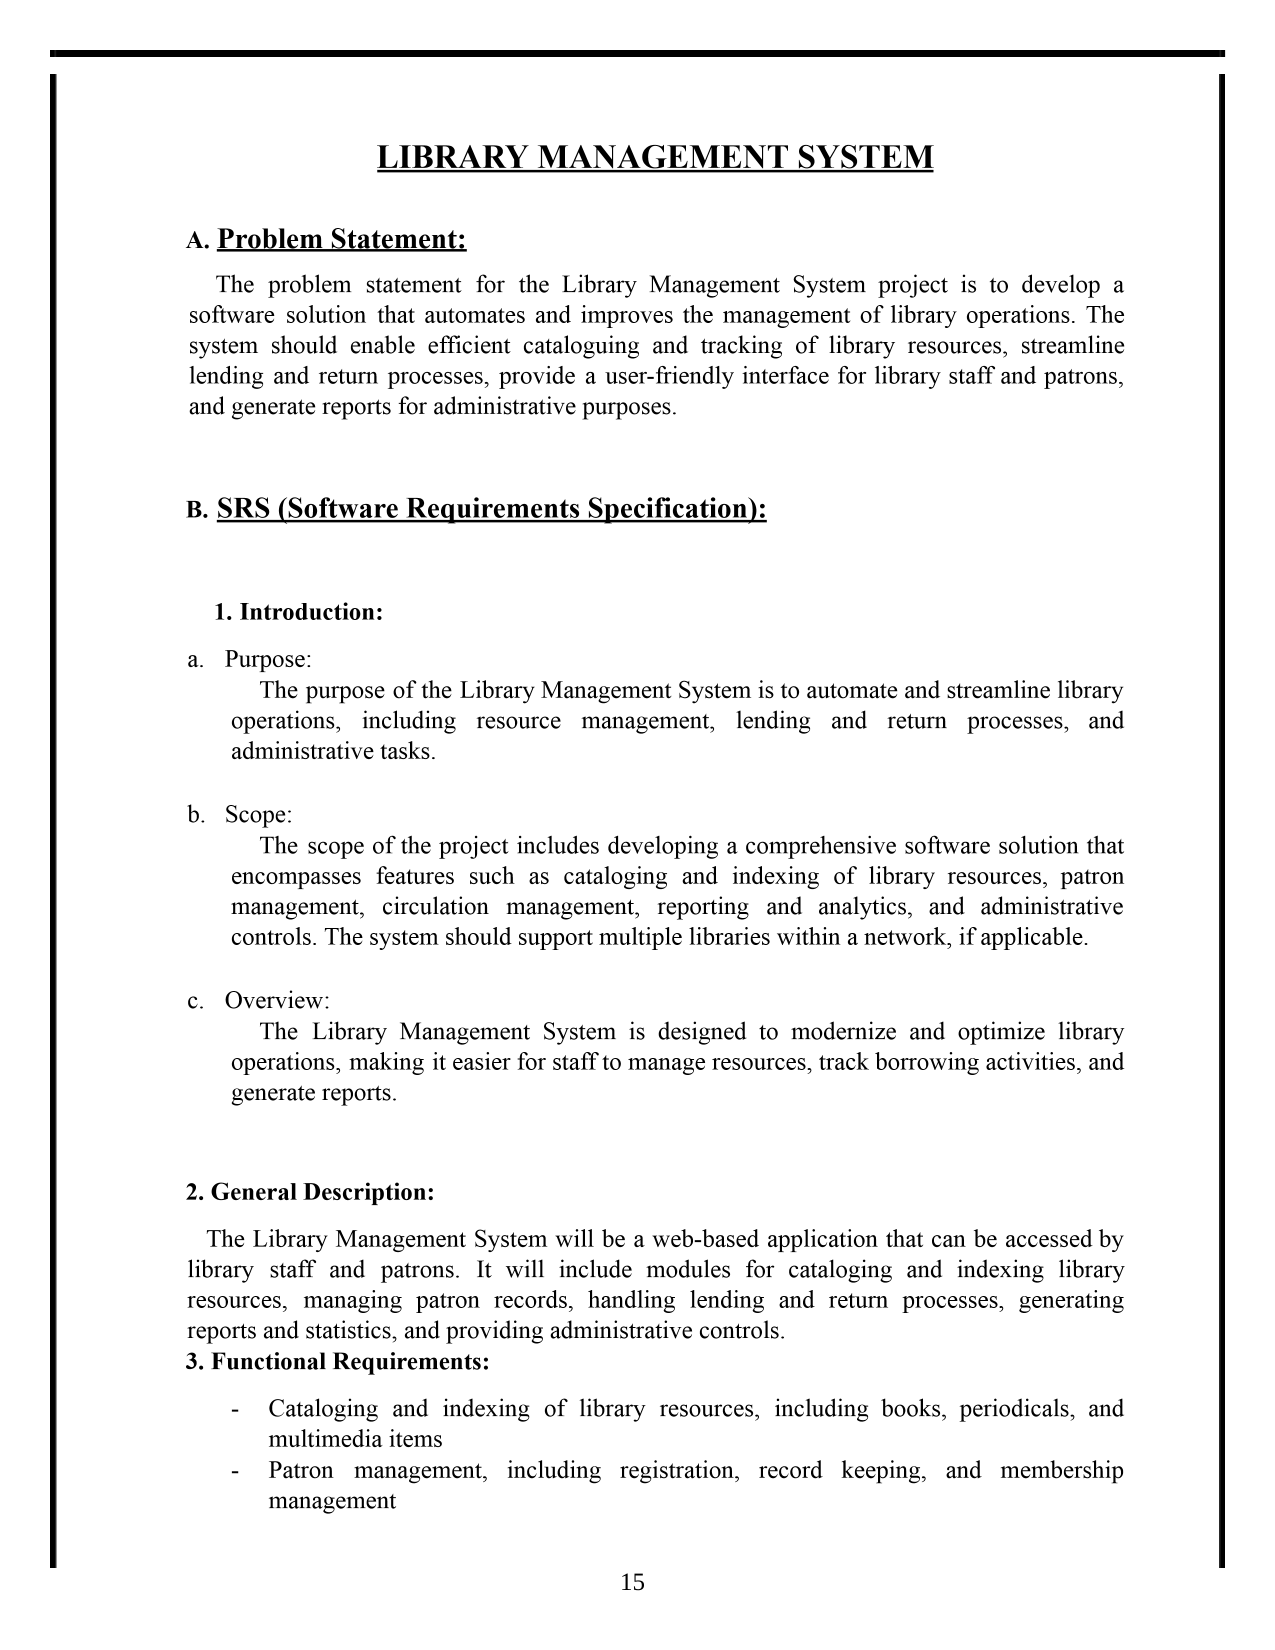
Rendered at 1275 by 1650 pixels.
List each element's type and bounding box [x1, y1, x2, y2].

picture [49, 73, 1225, 1568]
picture [50, 50, 1225, 57]
